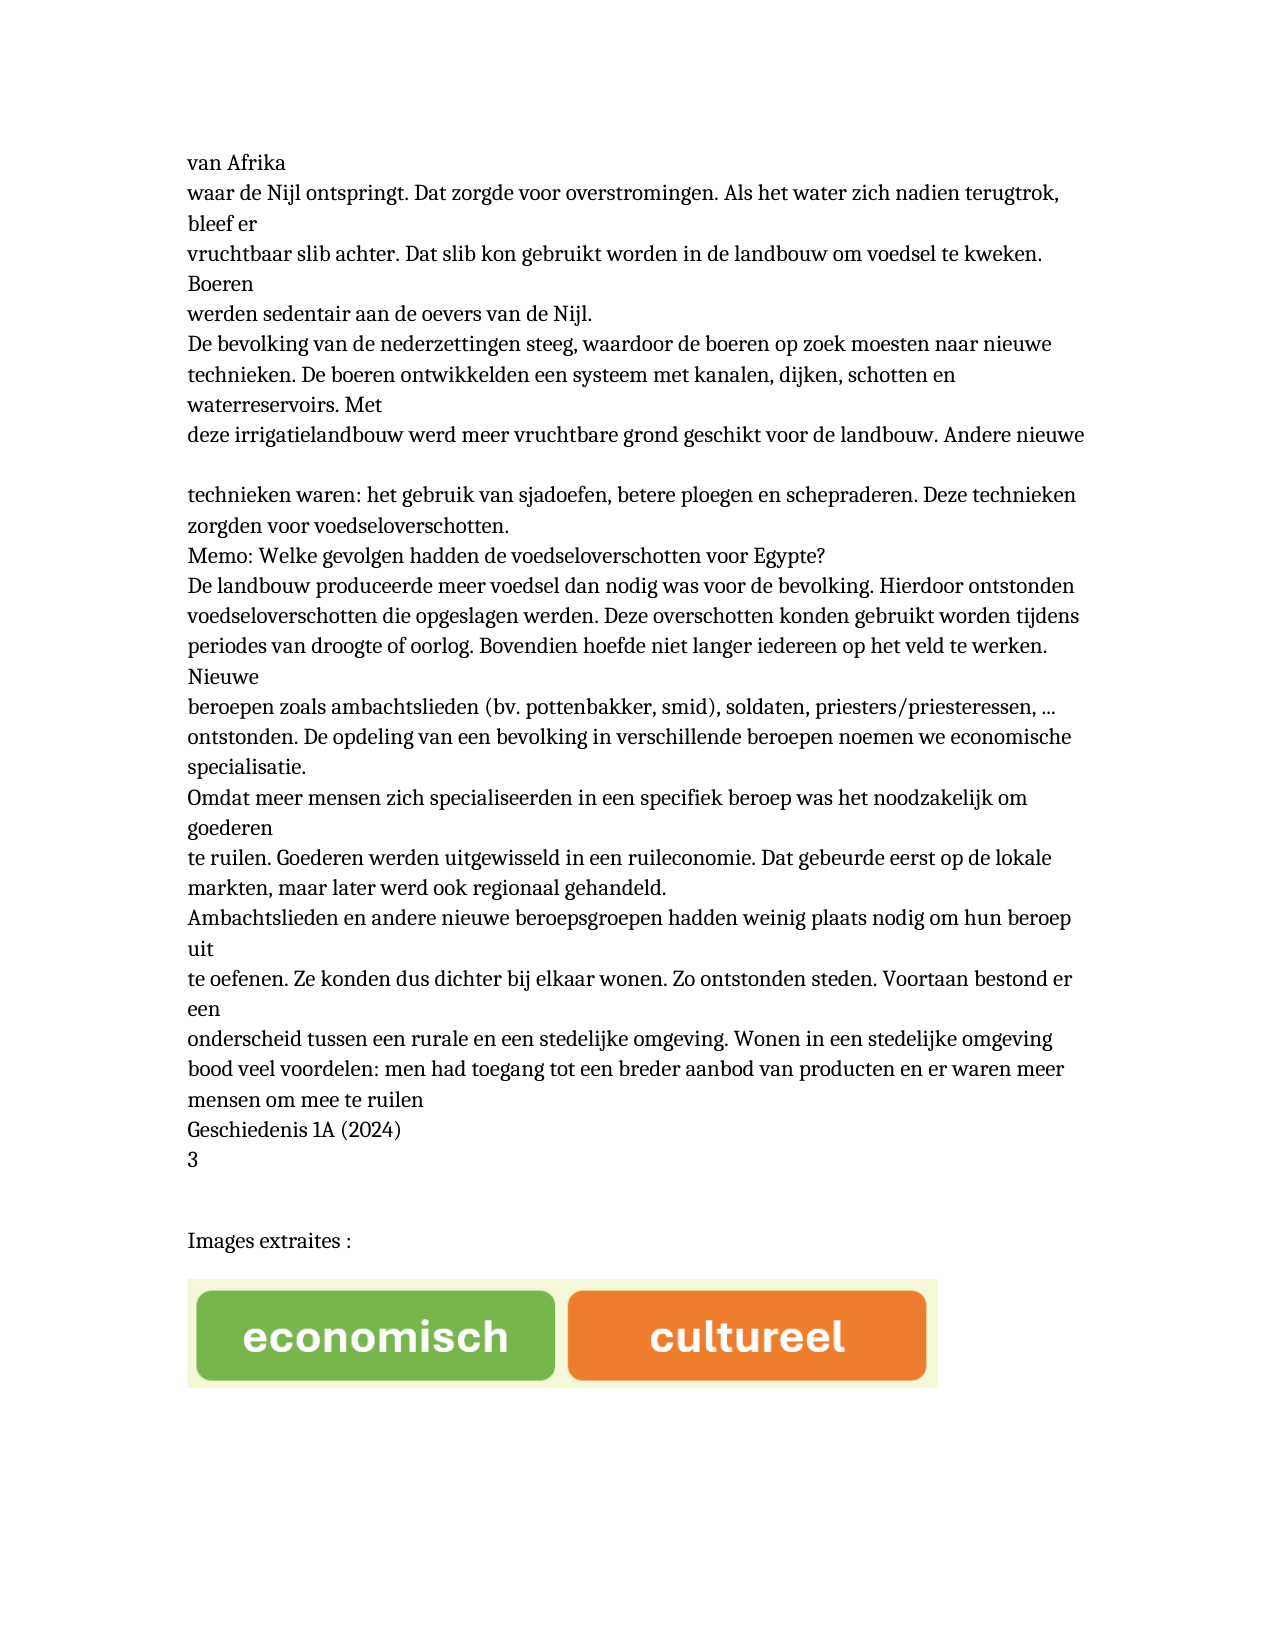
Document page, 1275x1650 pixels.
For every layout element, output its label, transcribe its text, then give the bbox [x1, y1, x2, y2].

picture [187, 1279, 938, 1388]
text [187, 150, 1087, 1203]
text Images extraites : [187, 1228, 1087, 1254]
